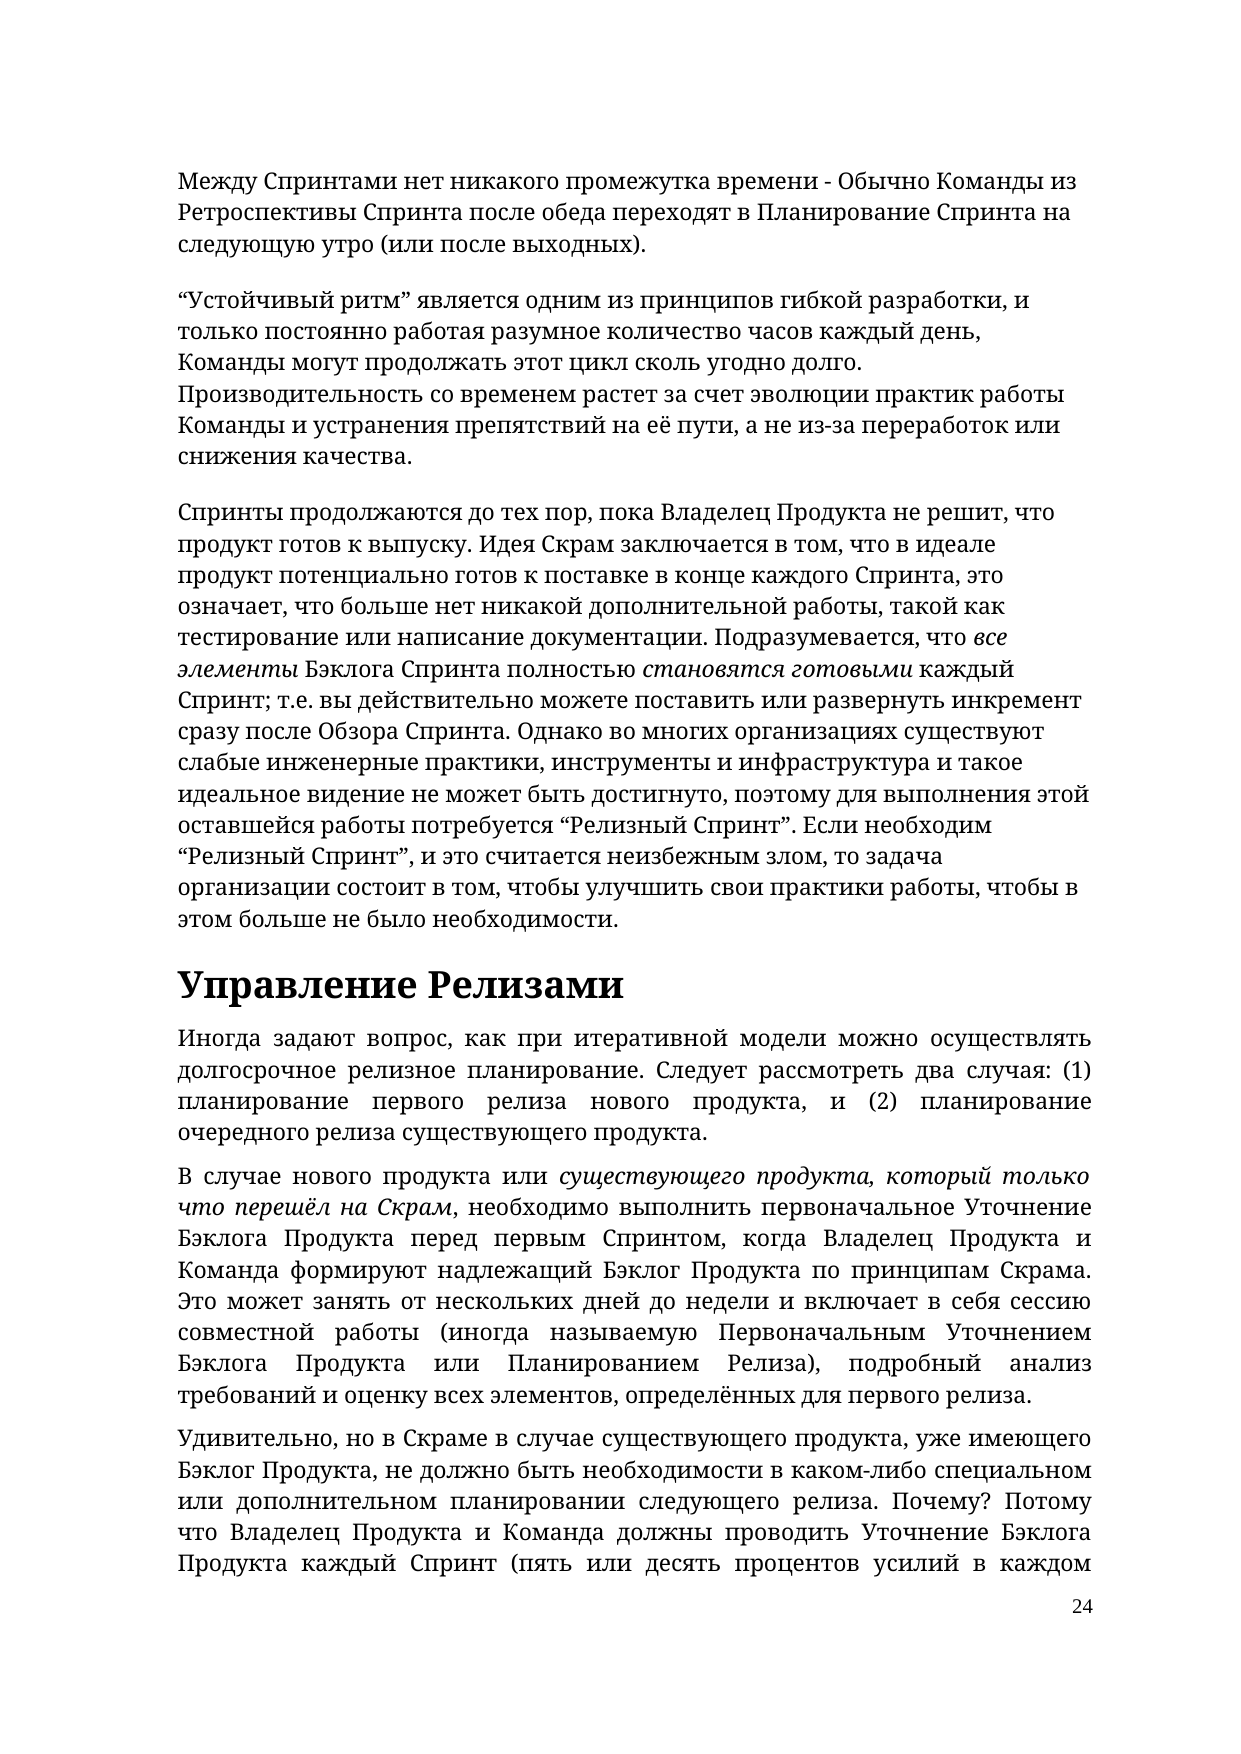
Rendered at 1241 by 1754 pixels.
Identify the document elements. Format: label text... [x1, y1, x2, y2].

subtitle Между Спринтами нет никакого промежутка времени - Обычно Команды из Ретроспективы Спринта после обеда переходят в Планирование Спринта на следующую утро (или после выходных). [177, 165, 1093, 259]
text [177, 1422, 1093, 1578]
subtitle Спринты продолжаются до тех пор, пока Владелец Продукта не решит, что продукт готов к выпуску. Идея Скрам заключается в том, что в идеале продукт потенциально готов к поставке в конце каждого Спринта, это означает, что больше нет никакой дополнительной работы, такой как тестирование или написание документации. Подразумевается, что все элементы Бэклога Спринта полностью становятся готовыми каждый Спринт; т.е. вы действительно можете поставить или развернуть инкремент сразу после Обзора Спринта. Однако во многих организациях существуют слабые инженерные практики, инструменты и инфраструктура и такое идеальное видение не может быть достигнуто, поэтому для выполнения этой оставшейся работы потребуется “Релизный Спринт”. Если необходим “Релизный Спринт”, и это считается неизбежным злом, то задача организации состоит в том, чтобы улучшить свои практики работы, чтобы в этом больше не было необходимости. [177, 496, 1093, 934]
text Иногда задают вопрос, как при итеративной модели можно осуществлять долгосрочное релизное планирование. Следует рассмотреть два случая: (1) планирование первого релиза нового продукта, и (2) планирование очередного релиза существующего продукта. [177, 1022, 1093, 1147]
text В случае нового продукта или существующего продукта, который только что перешёл на Скрам, необходимо выполнить первоначальное Уточнение Бэклога Продукта перед первым Спринтом, когда Владелец Продукта и Команда формируют надлежащий Бэклог Продукта по принципам Скрама. Это может занять от нескольких дней до недели и включает в себя сессию совместной работы (иногда называемую Первоначальным Уточнением Бэклога Продукта или Планированием Релиза), подробный анализ требований и оценку всех элементов, определённых для первого релиза. [177, 1160, 1093, 1410]
subtitle “Устойчивый ритм” является одним из принципов гибкой разработки, и только постоянно работая разумное количество часов каждый день, Команды могут продолжать этот цикл сколь угодно долго. Производительность со временем растет за счет эволюции практик работы Команды и устранения препятствий на её пути, а не из-за переработок или снижения качества. [177, 284, 1093, 471]
subtitle Управление Релизами [177, 959, 1093, 1010]
